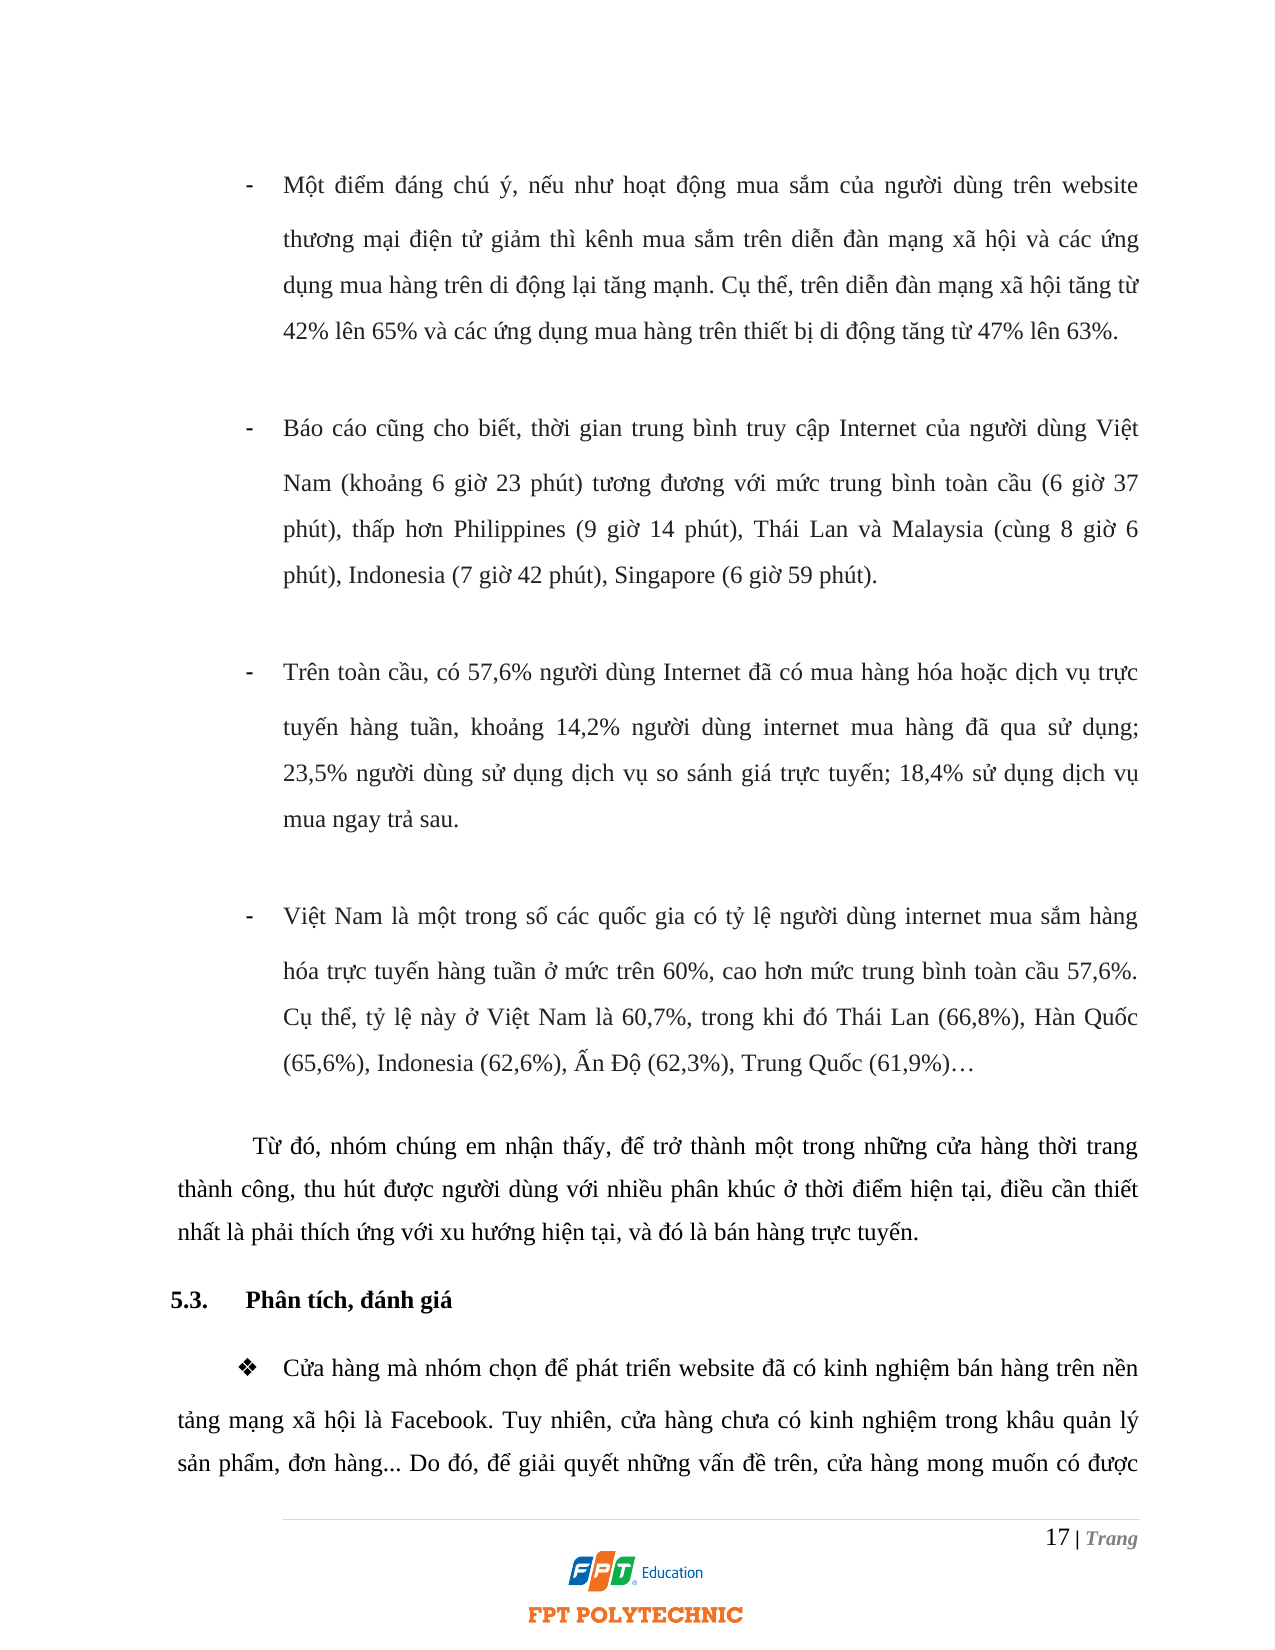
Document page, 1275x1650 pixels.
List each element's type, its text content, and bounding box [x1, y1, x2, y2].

picture [528, 1551, 743, 1623]
subtitle Phân tích, đánh giá [208, 1286, 1140, 1314]
text Từ đó, nhóm chúng em nhận thấy, để trở thành một trong những cửa hàng thời trang thành công, thu hút được người dùng với nhiều phân khúc ở thời điểm hiện tại, điều cần thiết nhất là phải thích ứng với xu hướng hiện tại, và đó là bán hàng trực tuyến. [177, 1131, 1140, 1246]
list Việt Nam là một trong số các quốc gia có tỷ lệ người dùng internet mua sắm hàng hóa trực tuyến hàng tuần ở mức trên 60%, cao hơn mức trung bình toàn cầu 57,6%. Cụ thể, tỷ lệ này ở Việt Nam là 60,7%, trong khi đó Thái Lan (66,8%), Hàn Quốc (65,6%), Indonesia (62,6%), Ấn Độ (62,3%), Trung Quốc (61,9%)… [245, 887, 1140, 1076]
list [177, 1339, 1140, 1477]
list Trên toàn cầu, có 57,6% người dùng Internet đã có mua hàng hóa hoặc dịch vụ trực tuyến hàng tuần, khoảng 14,2% người dùng internet mua hàng đã qua sử dụng; 23,5% người dùng sử dụng dịch vụ so sánh giá trực tuyến; 18,4% sử dụng dịch vụ mua ngay trả sau. [245, 644, 1140, 833]
list Một điểm đáng chú ý, nếu như hoạt động mua sắm của người dùng trên website thương mại điện tử giảm thì kênh mua sắm trên diễn đàn mạng xã hội và các ứng dụng mua hàng trên di động lại tăng mạnh. Cụ thể, trên diễn đàn mạng xã hội tăng từ 42% lên 65% và các ứng dụng mua hàng trên thiết bị di động tăng từ 47% lên 63%. [245, 156, 1140, 345]
list Báo cáo cũng cho biết, thời gian trung bình truy cập Internet của người dùng Việt Nam (khoảng 6 giờ 23 phút) tương đương với mức trung bình toàn cầu (6 giờ 37 phút), thấp hơn Philippines (9 giờ 14 phút), Thái Lan và Malaysia (cùng 8 giờ 6 phút), Indonesia (7 giờ 42 phút), Singapore (6 giờ 59 phút). [245, 400, 1140, 589]
